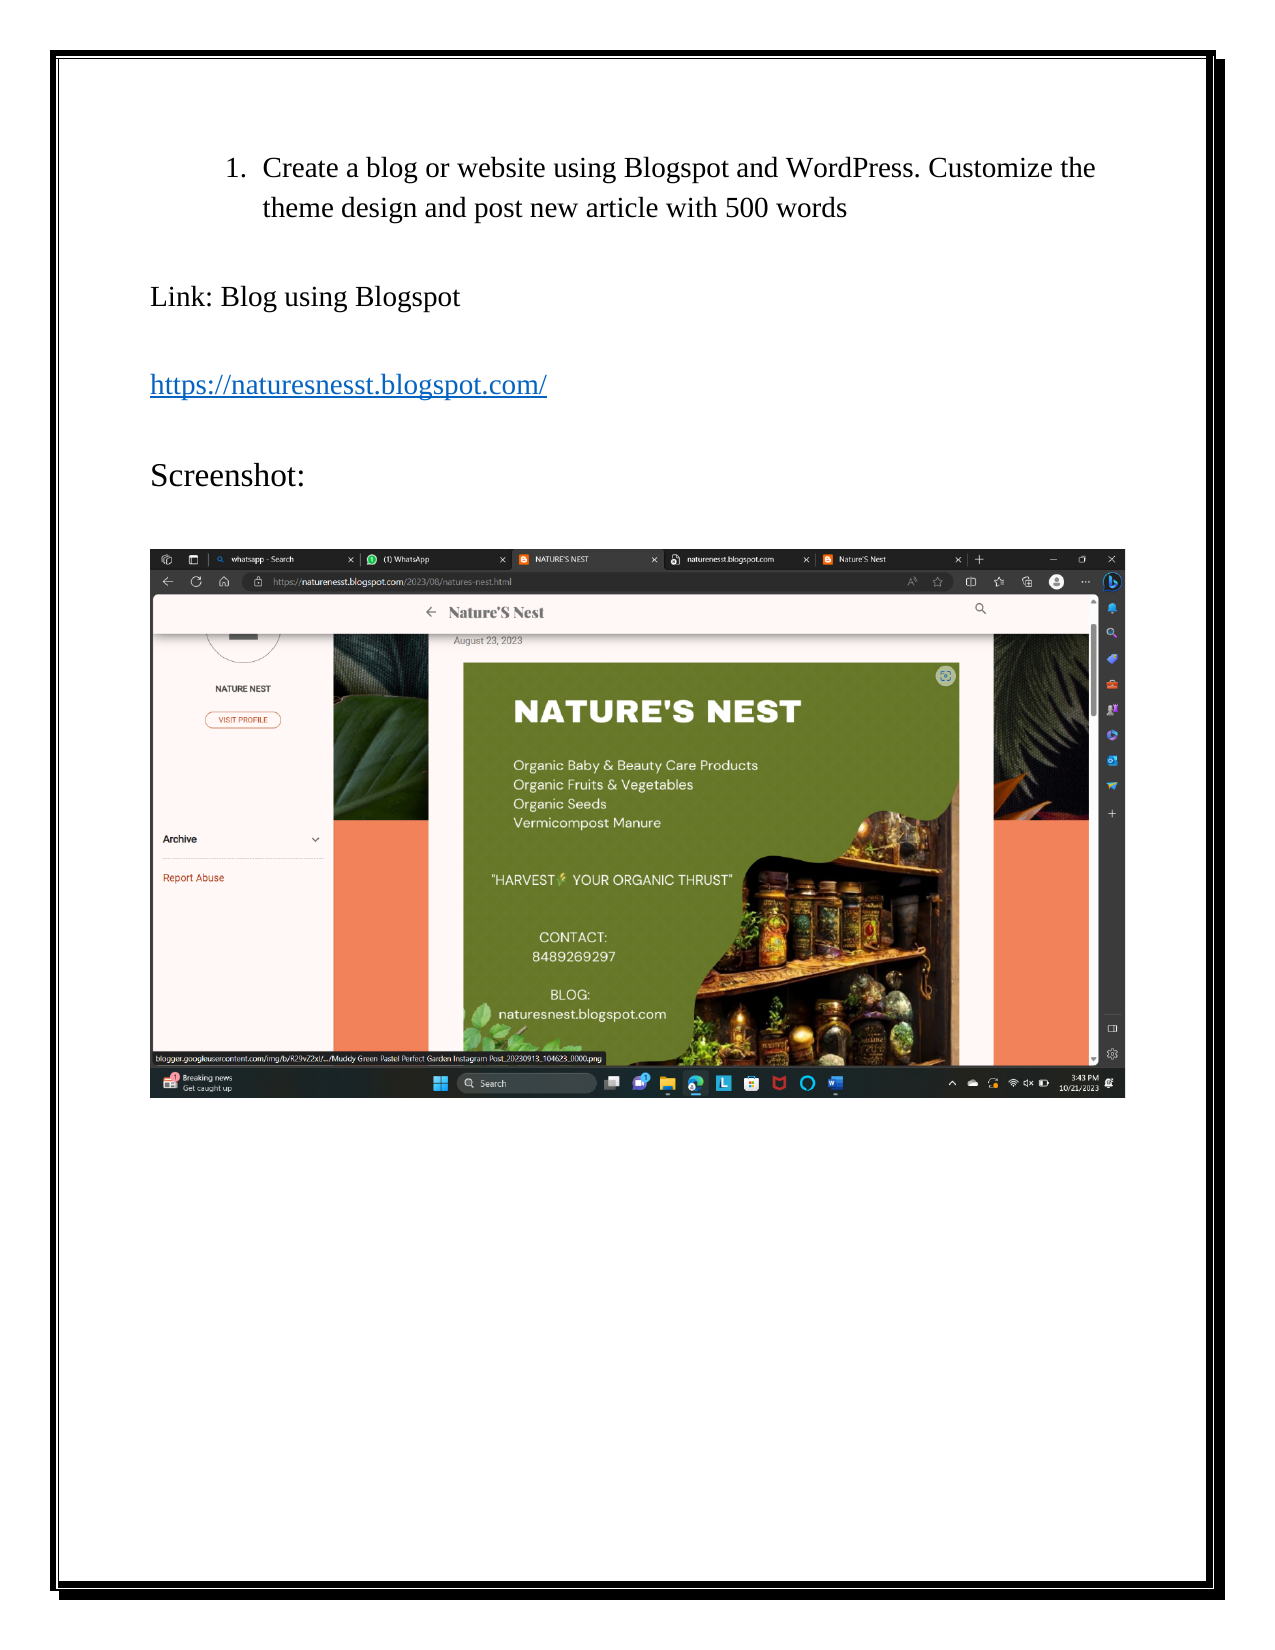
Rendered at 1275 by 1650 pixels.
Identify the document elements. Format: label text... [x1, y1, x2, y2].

text Link: Blog using Blogspot [150, 279, 1116, 312]
list Create a blog or website using Blogspot and WordPress. Customize the theme design and post new article with 500 words [225, 150, 1116, 224]
text https://naturesnesst.blogspot.com/ [150, 367, 1116, 401]
text Screenshot: [150, 455, 1116, 493]
picture [150, 549, 1125, 1098]
